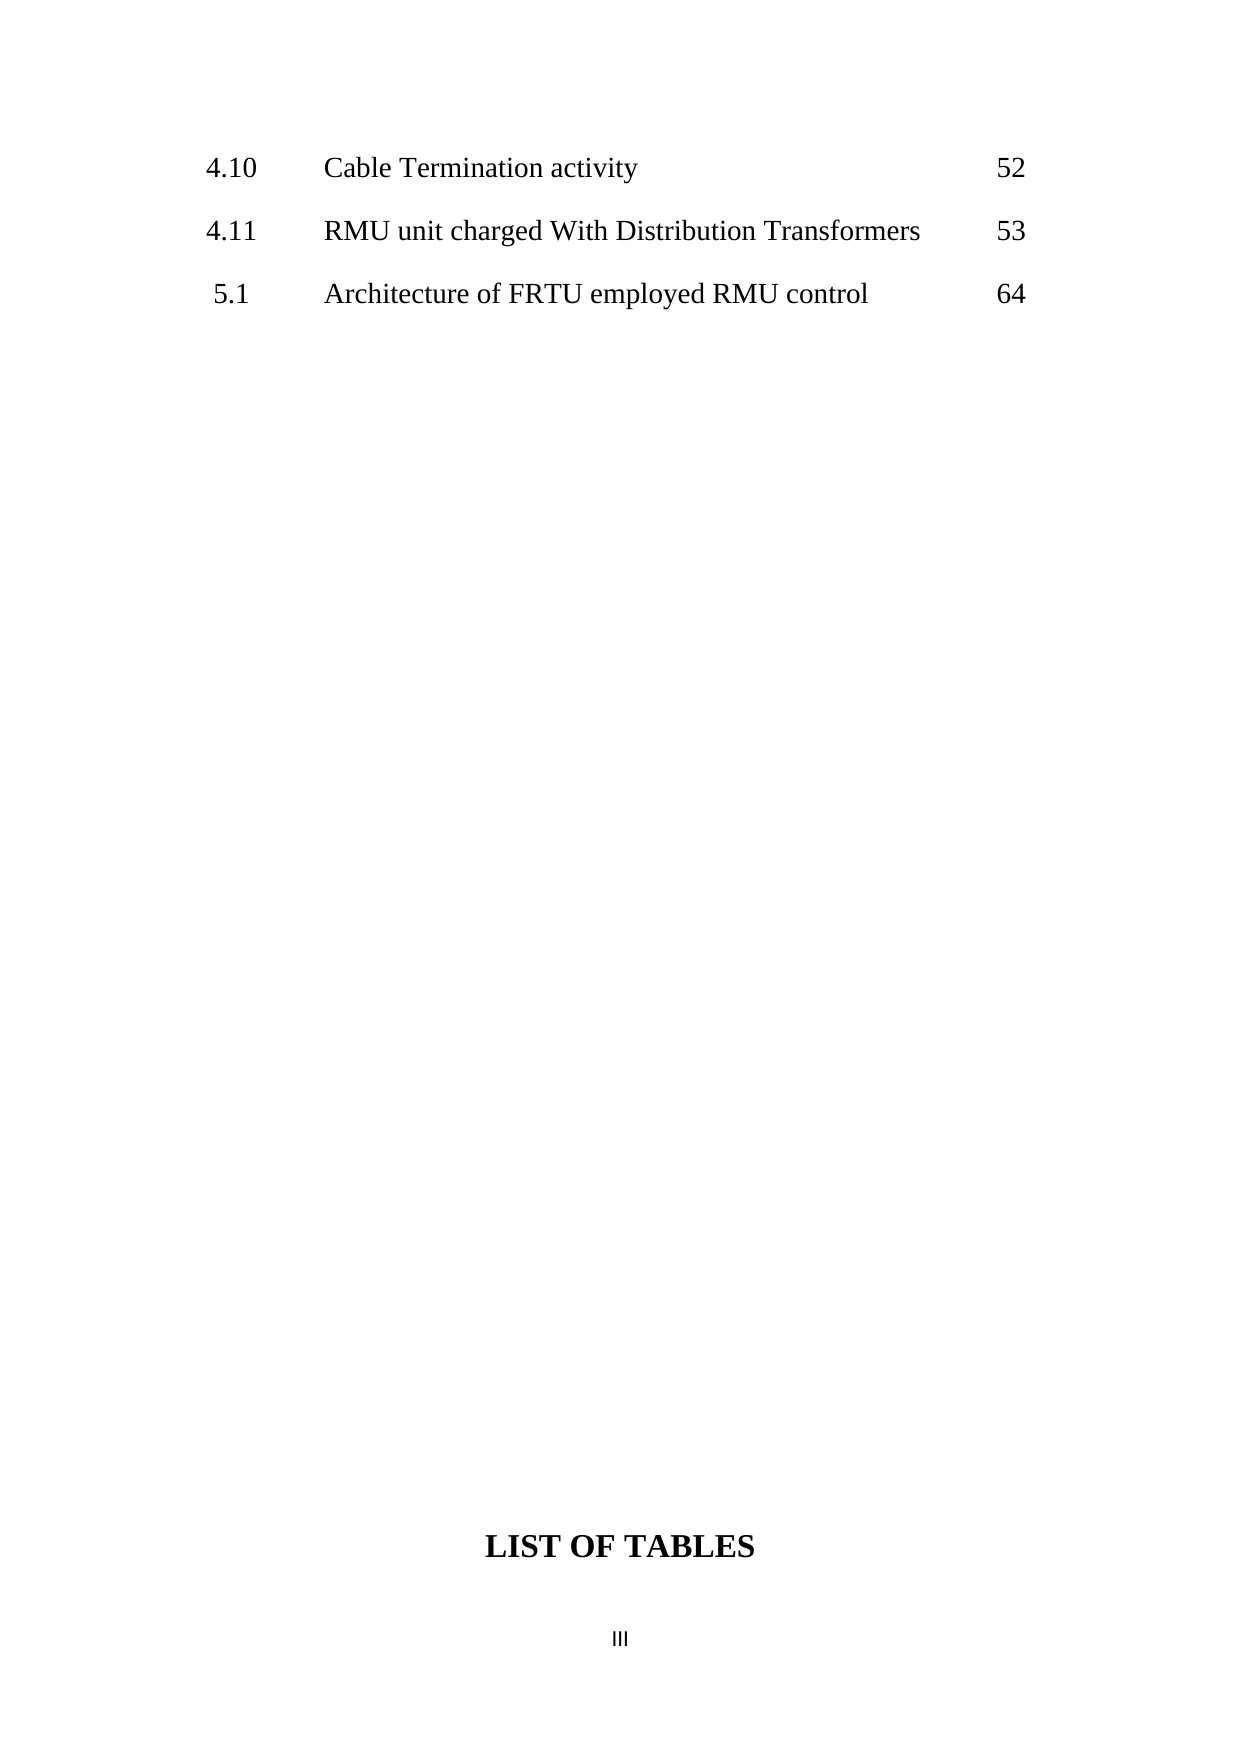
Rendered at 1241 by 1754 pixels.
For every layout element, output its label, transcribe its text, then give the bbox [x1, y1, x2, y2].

table_cell 5.1 [150, 277, 312, 340]
table_cell 53 [933, 213, 1089, 277]
table_cell 64 [933, 277, 1089, 340]
table_cell 4.11 [150, 213, 312, 277]
table_cell 52 [933, 150, 1089, 213]
table_cell RMU unit charged With Distribution Transformers [313, 213, 933, 277]
table_cell Architecture of FRTU employed RMU control [313, 277, 933, 340]
table_cell Cable Termination activity [313, 150, 933, 213]
table_cell 4.10 [150, 150, 312, 213]
text LIST OF TABLES [150, 1527, 1090, 1565]
